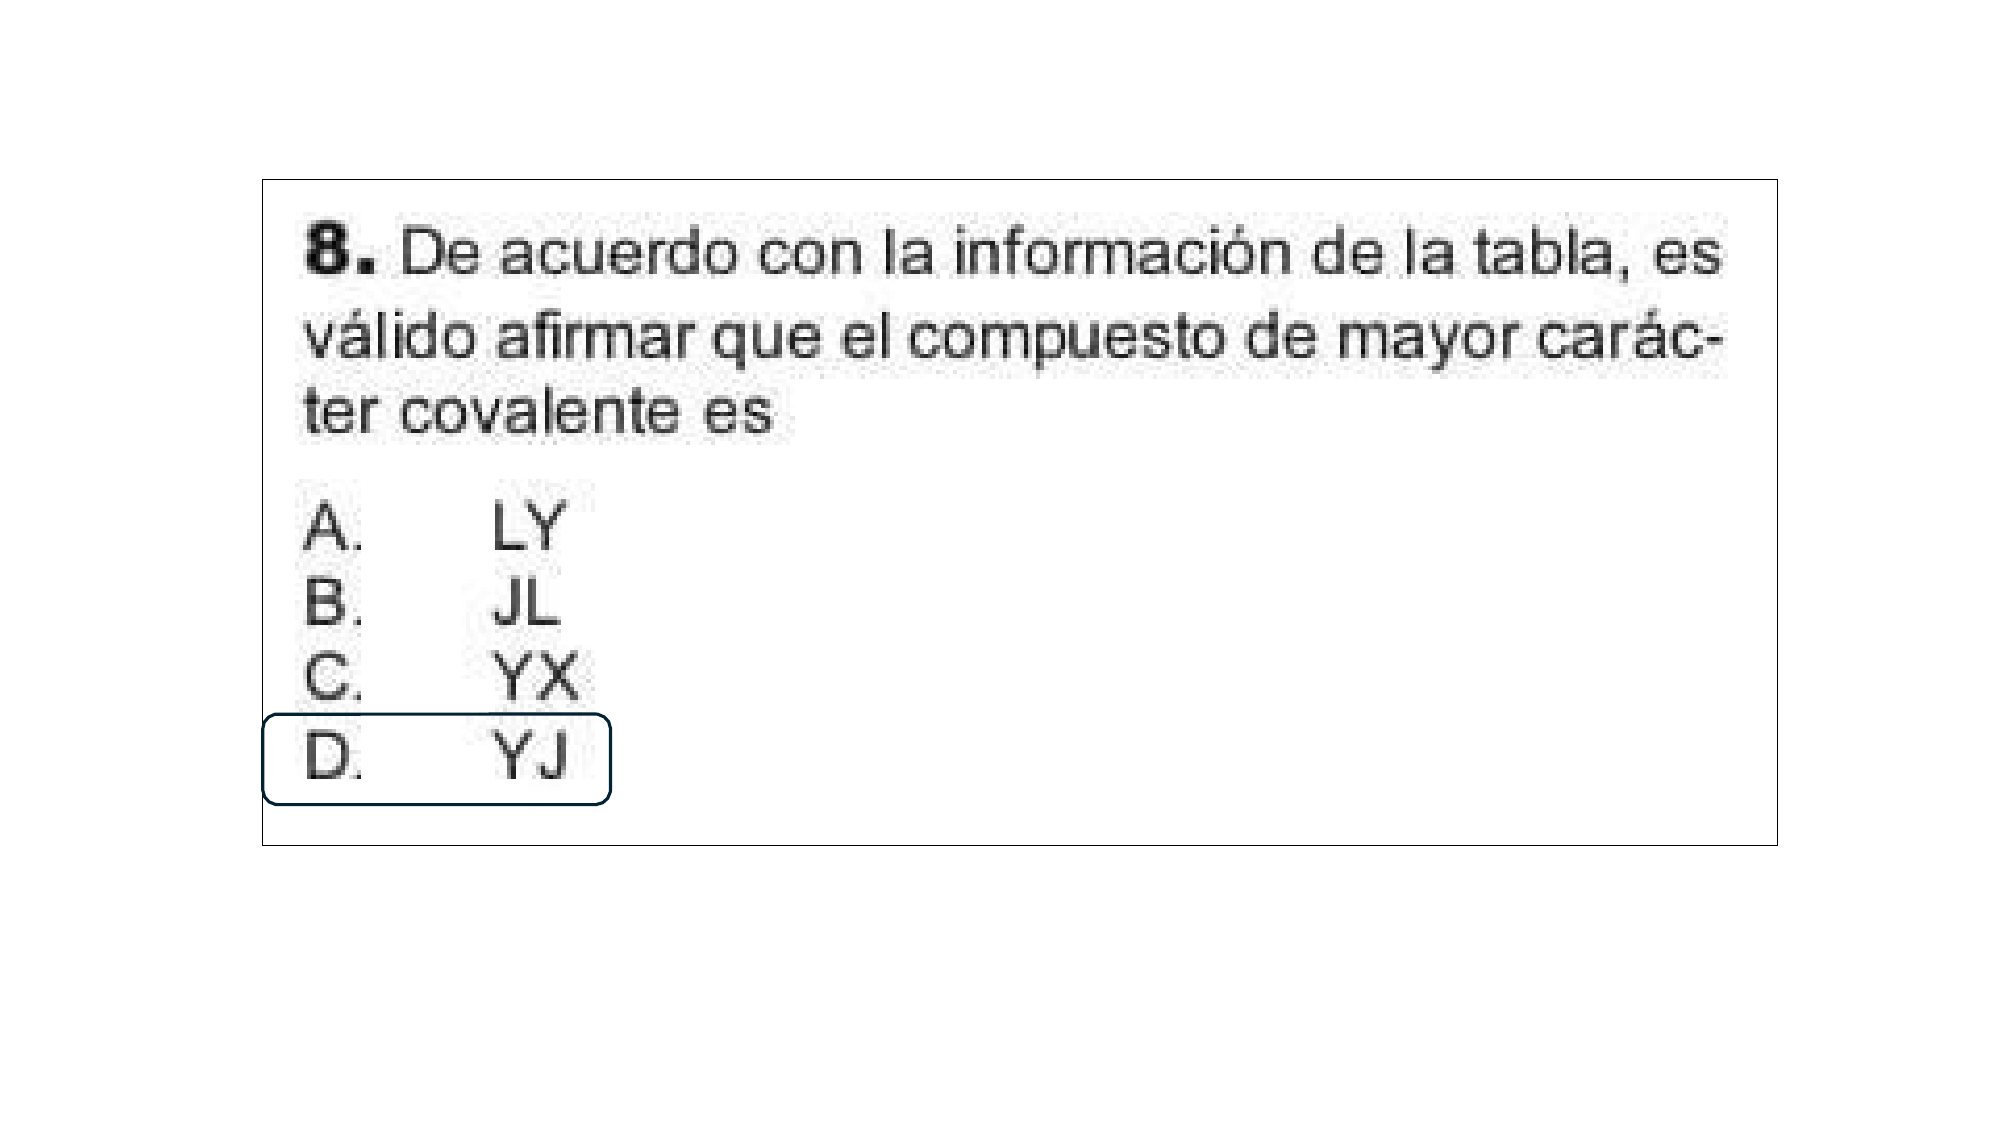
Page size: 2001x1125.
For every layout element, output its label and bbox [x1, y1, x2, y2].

picture [265, 716, 608, 802]
picture [263, 180, 1777, 845]
